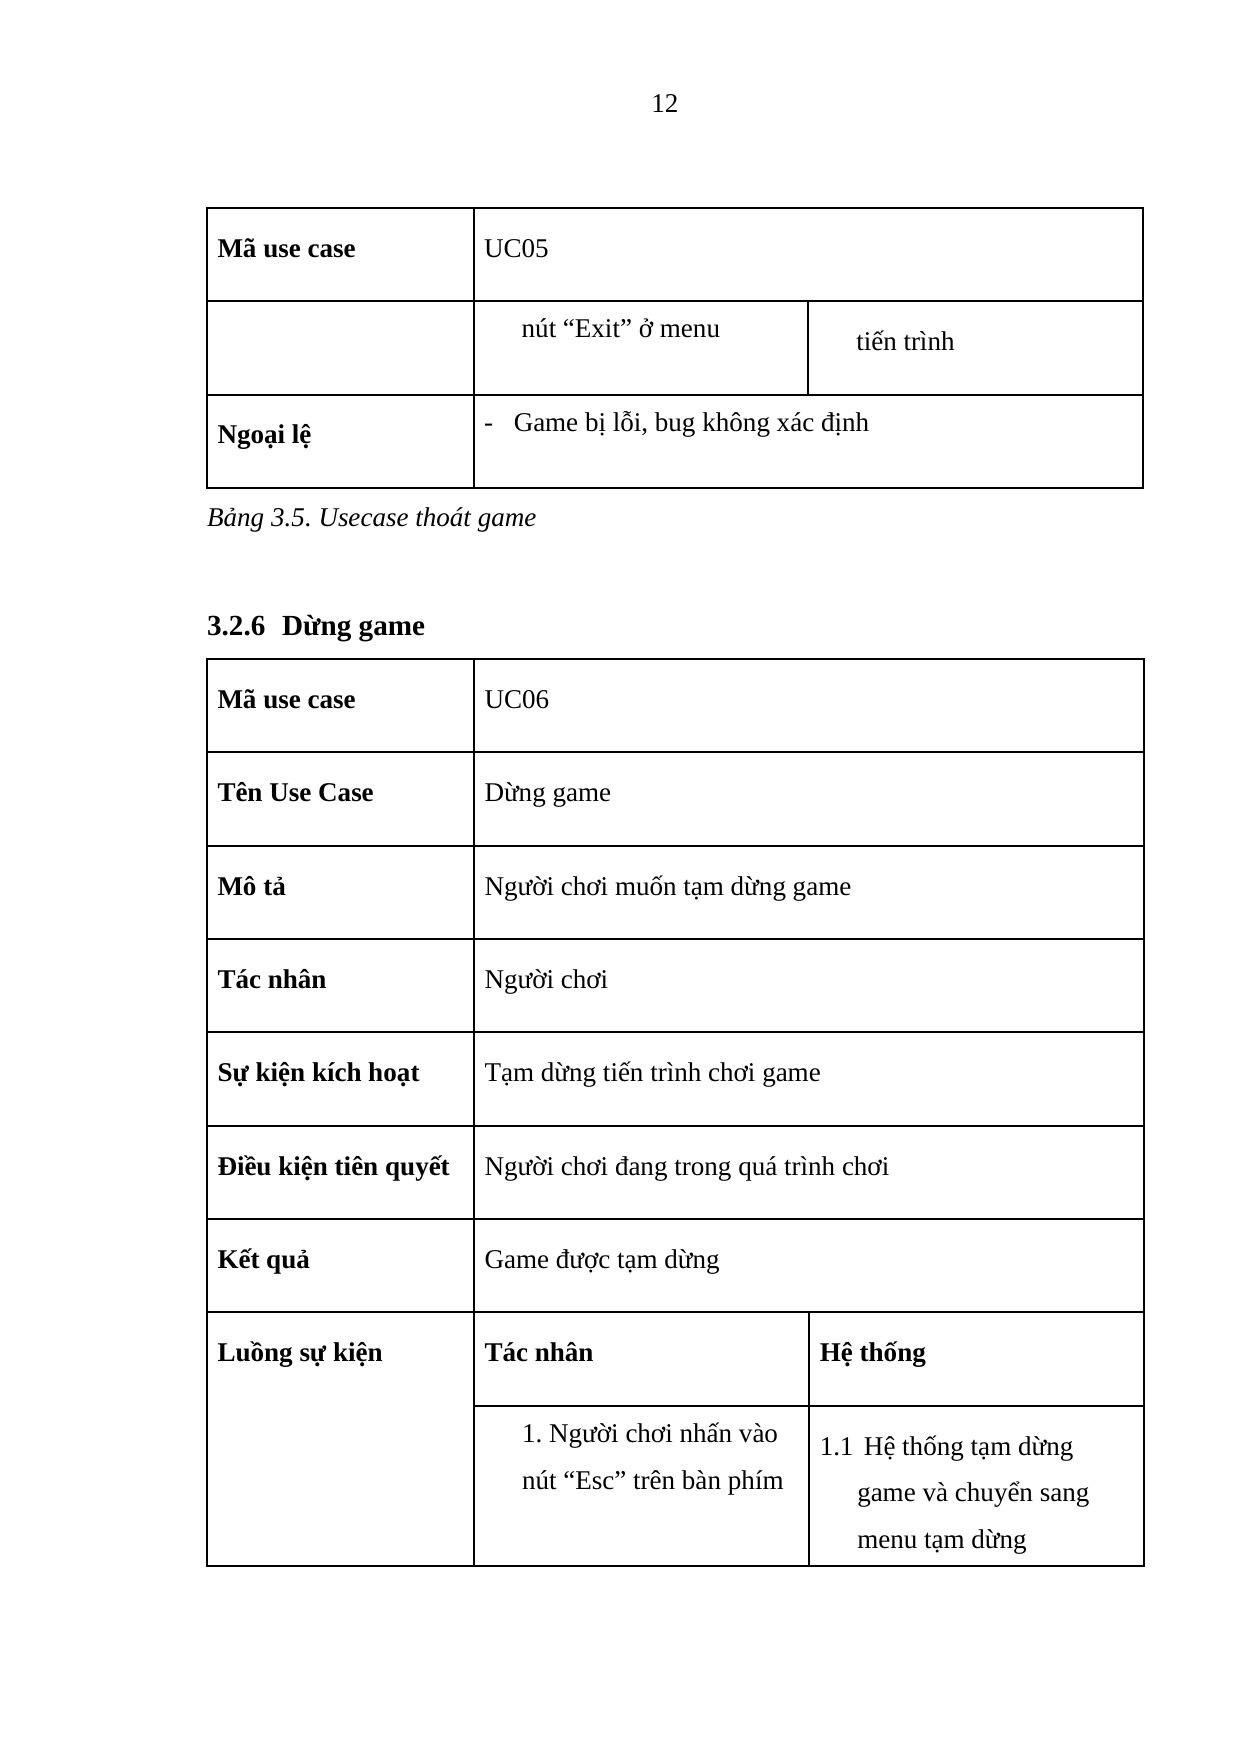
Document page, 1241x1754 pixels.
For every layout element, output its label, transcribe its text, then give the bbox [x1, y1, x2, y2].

table_cell Ngoại lệ [208, 396, 473, 487]
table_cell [475, 302, 807, 393]
list Dừng game [207, 608, 1122, 641]
table_cell Người chơi muốn tạm dừng game [475, 847, 1143, 938]
table_header UC06 [475, 660, 1143, 751]
table_cell Kết quả [208, 1220, 473, 1311]
table_cell Game được tạm dừng [475, 1220, 1143, 1311]
table_cell Tác nhân [208, 940, 473, 1031]
table_cell Người chơi [475, 940, 1143, 1031]
table_cell Tên Use Case [208, 753, 473, 844]
table_cell Tác nhân [475, 1313, 808, 1404]
table_cell Game bị lỗi, bug không xác định [475, 396, 1142, 487]
table_cell Dừng game [475, 753, 1143, 844]
table_header UC05 [475, 209, 1142, 300]
table_cell Hệ thống [810, 1313, 1143, 1404]
text Bảng 3.5. Usecase thoát game [207, 501, 539, 533]
table_cell Điều kiện tiên quyết [208, 1127, 473, 1218]
table_cell Người chơi đang trong quá trình chơi [475, 1127, 1143, 1218]
table_cell Sự kiện kích hoạt [208, 1033, 473, 1124]
table_cell Tạm dừng tiến trình chơi game [475, 1033, 1143, 1124]
table_cell Trò chơi tắt và kết thúc tiến trình [809, 302, 1142, 393]
table_header Mã use case [208, 660, 473, 751]
table_cell Luồng sự kiện [208, 1313, 473, 1564]
table_cell Mô tả [208, 847, 473, 938]
table_cell Hệ thống tạm dừng game và chuyển sang menu tạm dừng [810, 1407, 1143, 1564]
table_header Mã use case [208, 209, 473, 300]
table_cell 1. Người chơi nhấn vào nút “Esc” trên bàn phím [475, 1407, 808, 1564]
